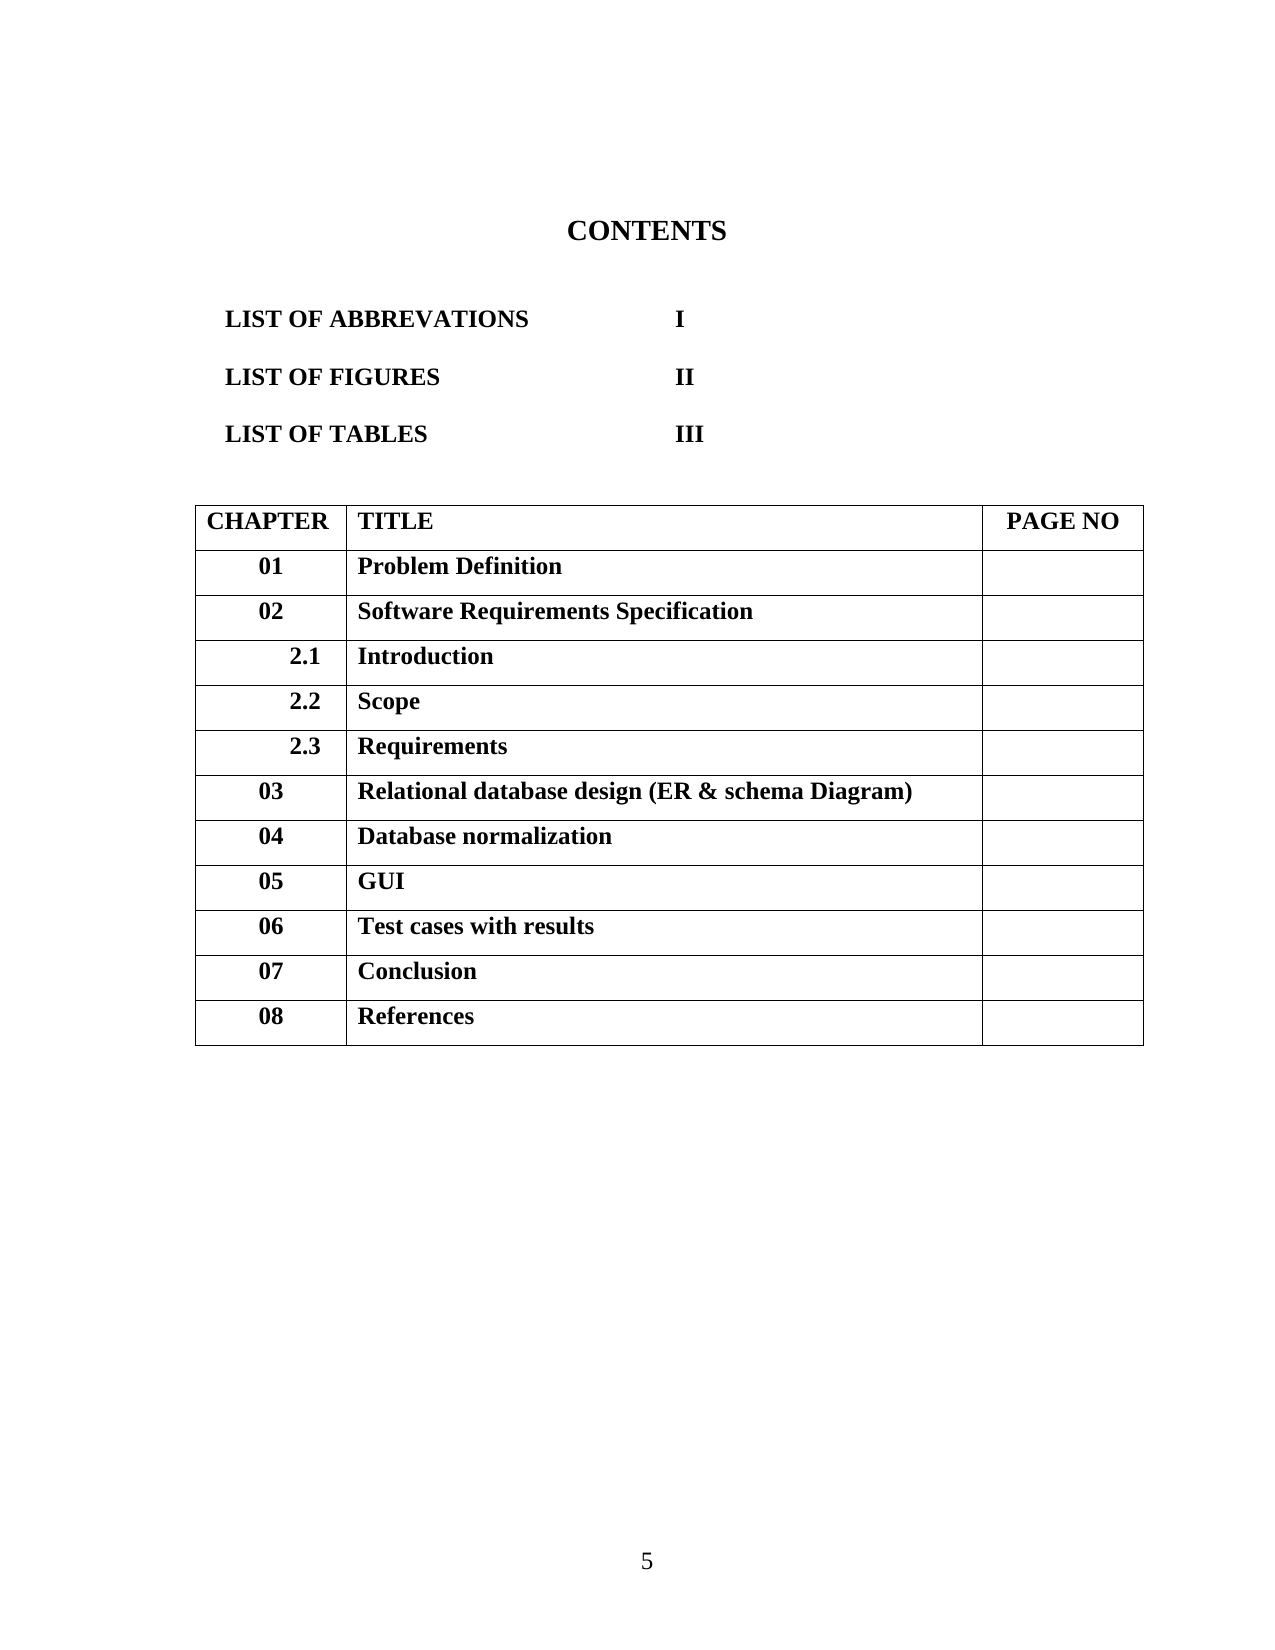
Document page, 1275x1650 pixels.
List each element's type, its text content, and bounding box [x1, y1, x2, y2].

table_cell 2.1 [264, 641, 346, 685]
table_cell [983, 821, 1143, 865]
table_cell Database normalization [347, 821, 982, 865]
table_cell References [347, 1001, 982, 1045]
table_cell 05 [196, 866, 346, 910]
table_cell [983, 551, 1143, 595]
table_cell 07 [196, 956, 346, 1000]
table_cell [983, 1001, 1143, 1045]
text LIST OF TABLES III [150, 419, 1144, 448]
text CONTENTS [150, 213, 1144, 247]
table_cell GUI [347, 866, 982, 910]
table_cell [196, 731, 263, 775]
table_cell [196, 686, 263, 730]
table_cell [983, 911, 1143, 955]
table_cell Problem Definition [347, 551, 982, 595]
table_cell [983, 956, 1143, 1000]
text LIST OF ABBREVATIONS I [150, 304, 1144, 333]
table_cell 01 [196, 551, 346, 595]
table_cell 06 [196, 911, 346, 955]
table_cell [983, 641, 1143, 685]
table_cell Relational database design (ER & schema Diagram) [347, 776, 982, 820]
table_cell Software Requirements Specification [347, 596, 982, 640]
table_cell 02 [196, 596, 346, 640]
text LIST OF FIGURES II [150, 362, 1144, 390]
table_header PAGE NO [983, 506, 1143, 550]
table_cell [983, 776, 1143, 820]
table_cell 04 [196, 821, 346, 865]
table_cell Introduction [347, 641, 982, 685]
table_header CHAPTER [196, 506, 346, 550]
table_cell 2.3 [264, 731, 346, 775]
table_cell 2.2 [264, 686, 346, 730]
table_header TITLE [347, 506, 982, 550]
table_cell Requirements [347, 731, 982, 775]
table_cell Scope [347, 686, 982, 730]
table_cell [983, 866, 1143, 910]
table_cell [983, 596, 1143, 640]
table_cell [983, 731, 1143, 775]
table_cell 08 [196, 1001, 346, 1045]
table_cell Test cases with results [347, 911, 982, 955]
table_cell 03 [196, 776, 346, 820]
table_cell [983, 686, 1143, 730]
table_cell Conclusion [347, 956, 982, 1000]
table_cell [196, 641, 263, 685]
